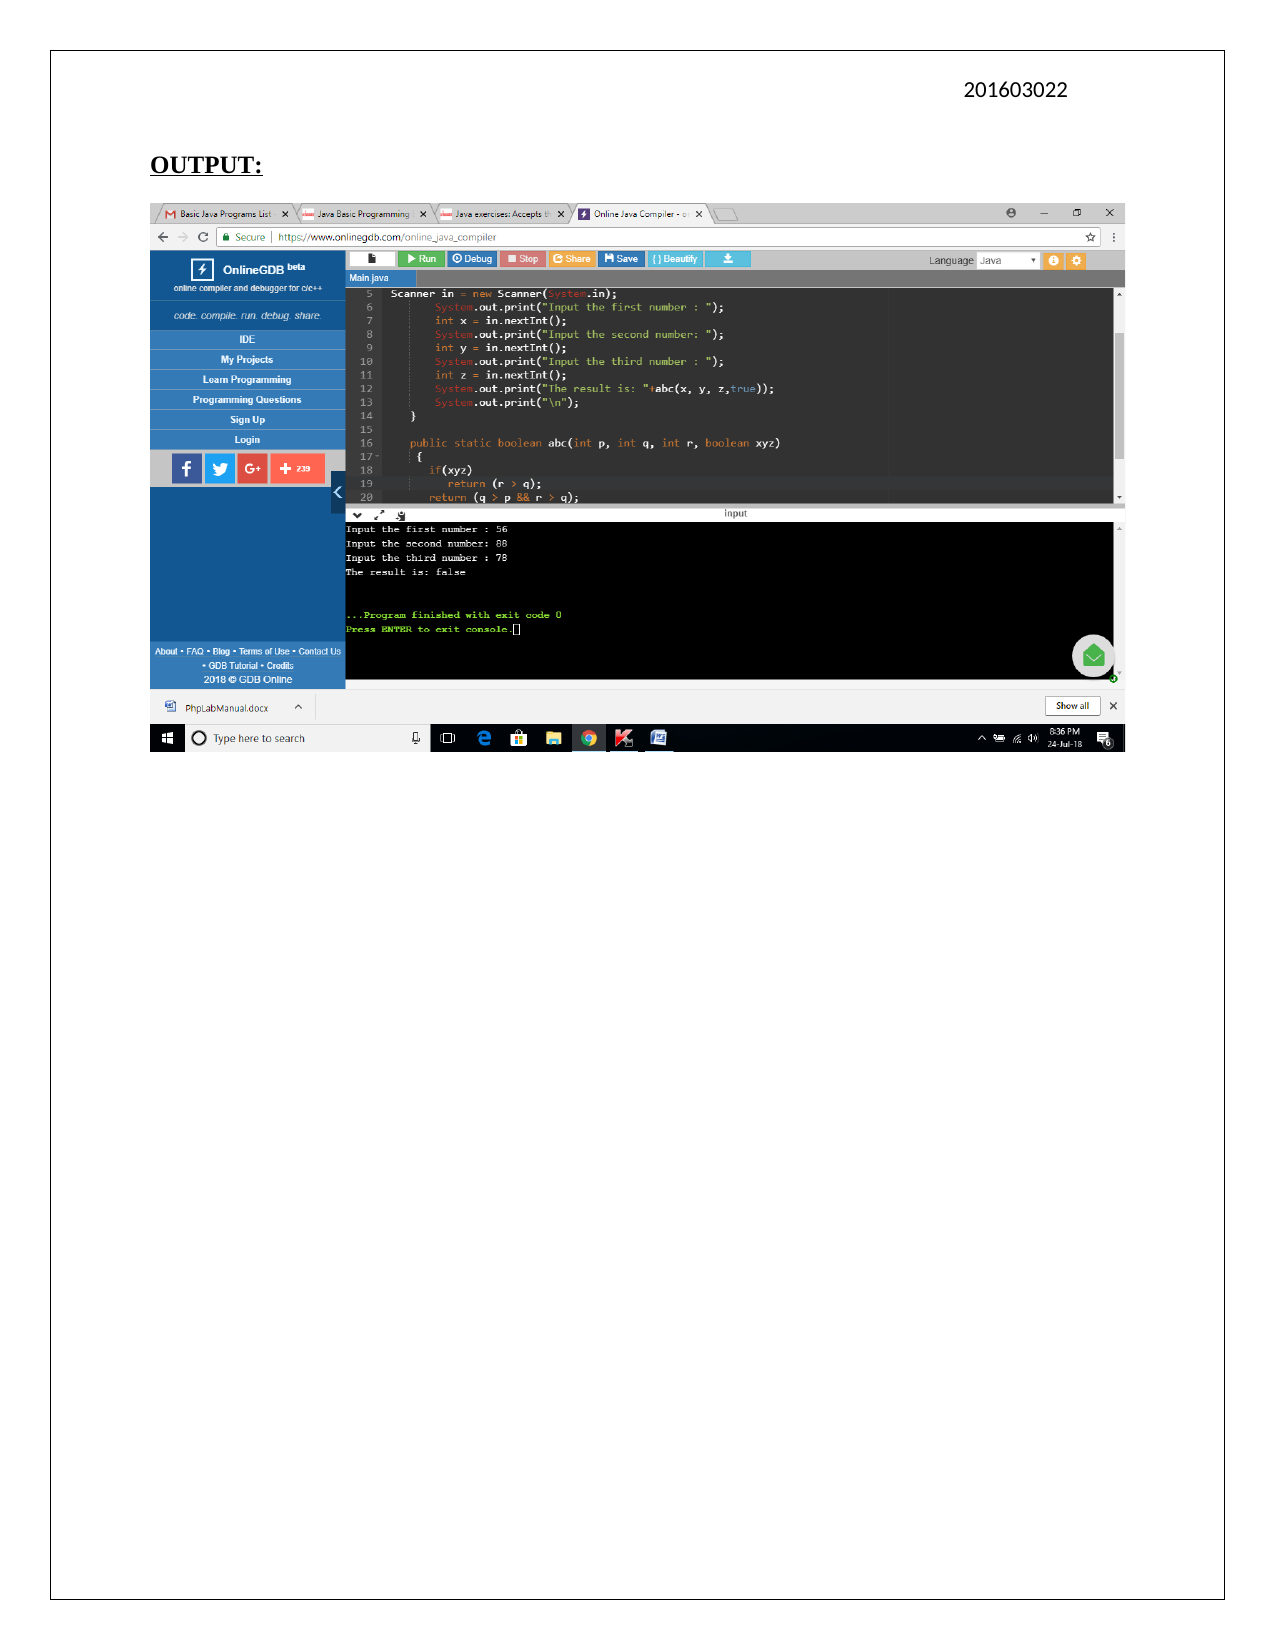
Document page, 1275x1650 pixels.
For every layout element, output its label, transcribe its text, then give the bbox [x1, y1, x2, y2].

picture [150, 203, 1125, 752]
text OUTPUT: [150, 150, 1125, 179]
